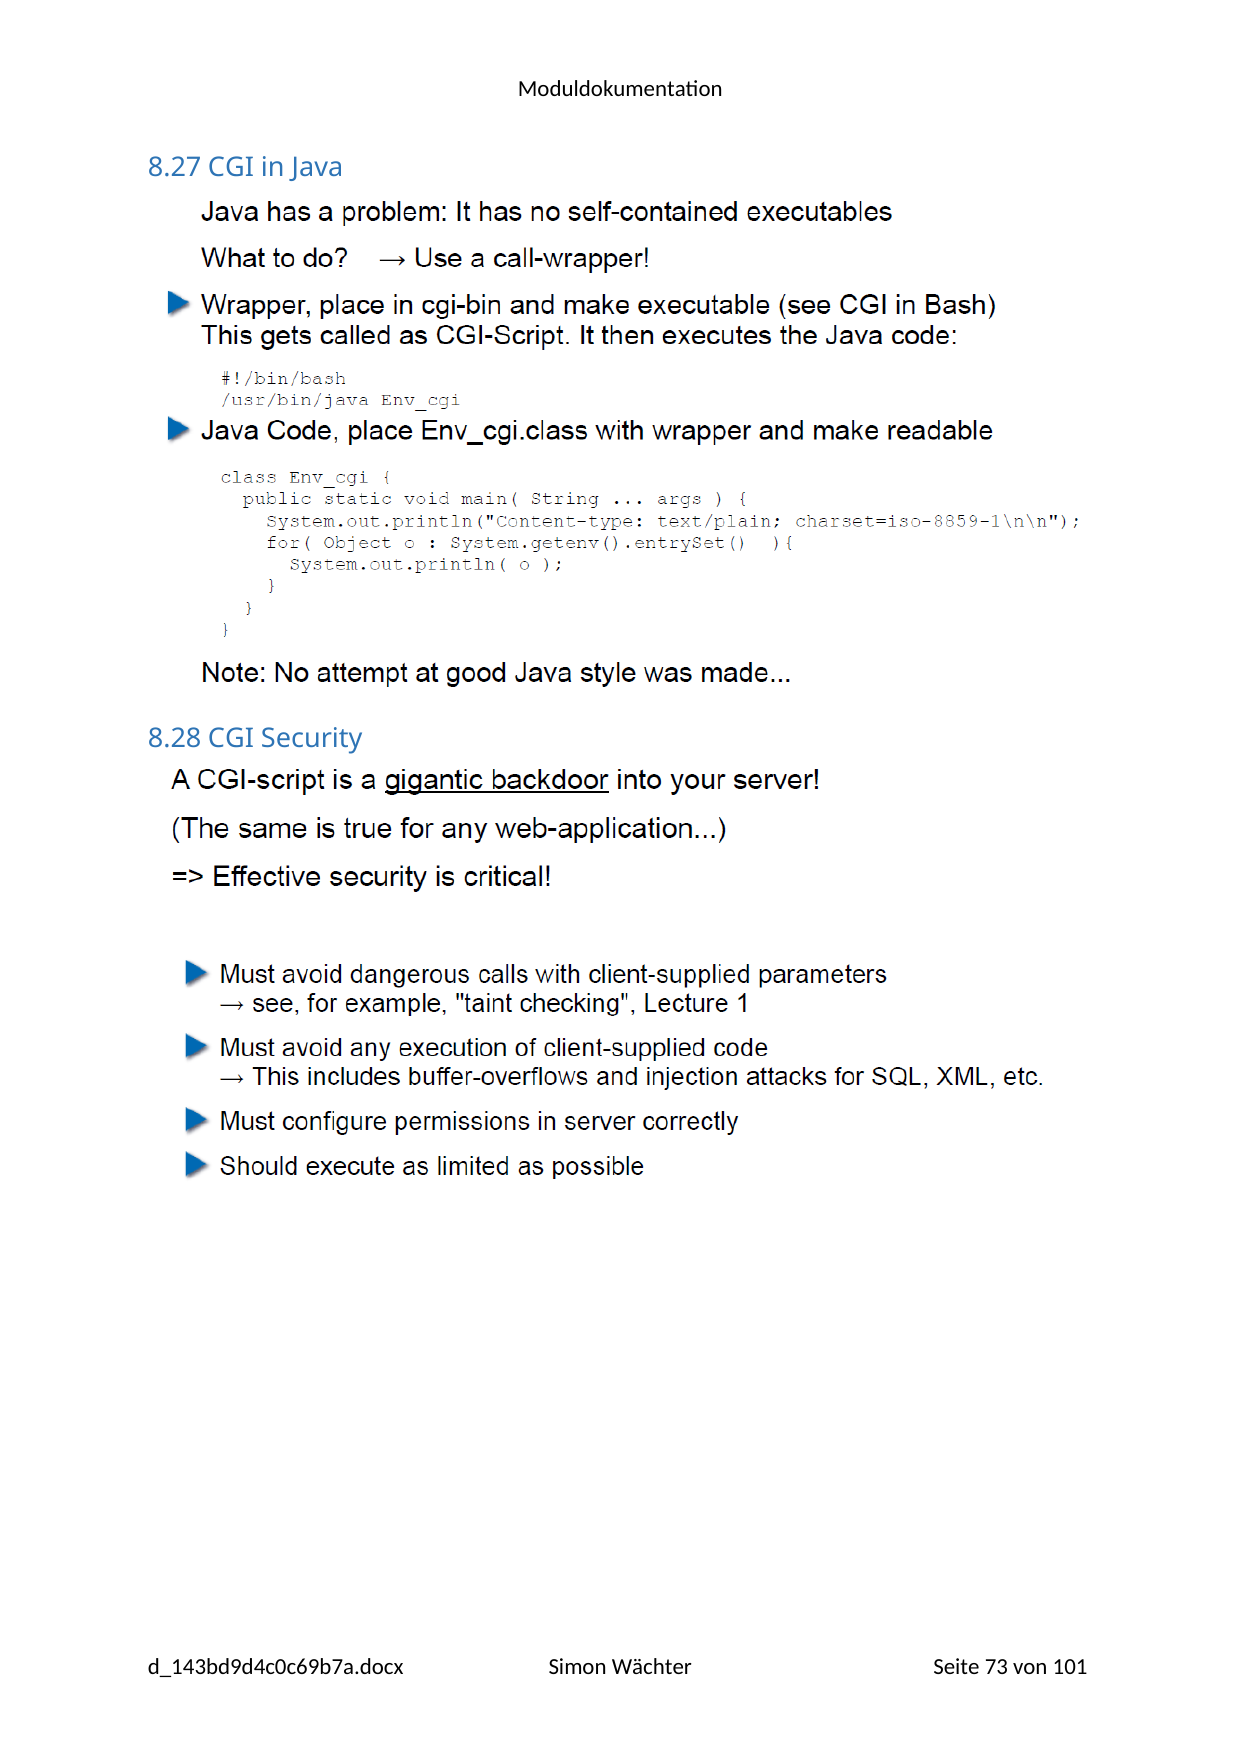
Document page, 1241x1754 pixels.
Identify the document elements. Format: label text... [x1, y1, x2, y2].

picture [147, 757, 1093, 1205]
subtitle CGI in Java [148, 148, 1093, 184]
subtitle CGI Security [148, 718, 1093, 755]
picture [147, 187, 1093, 700]
